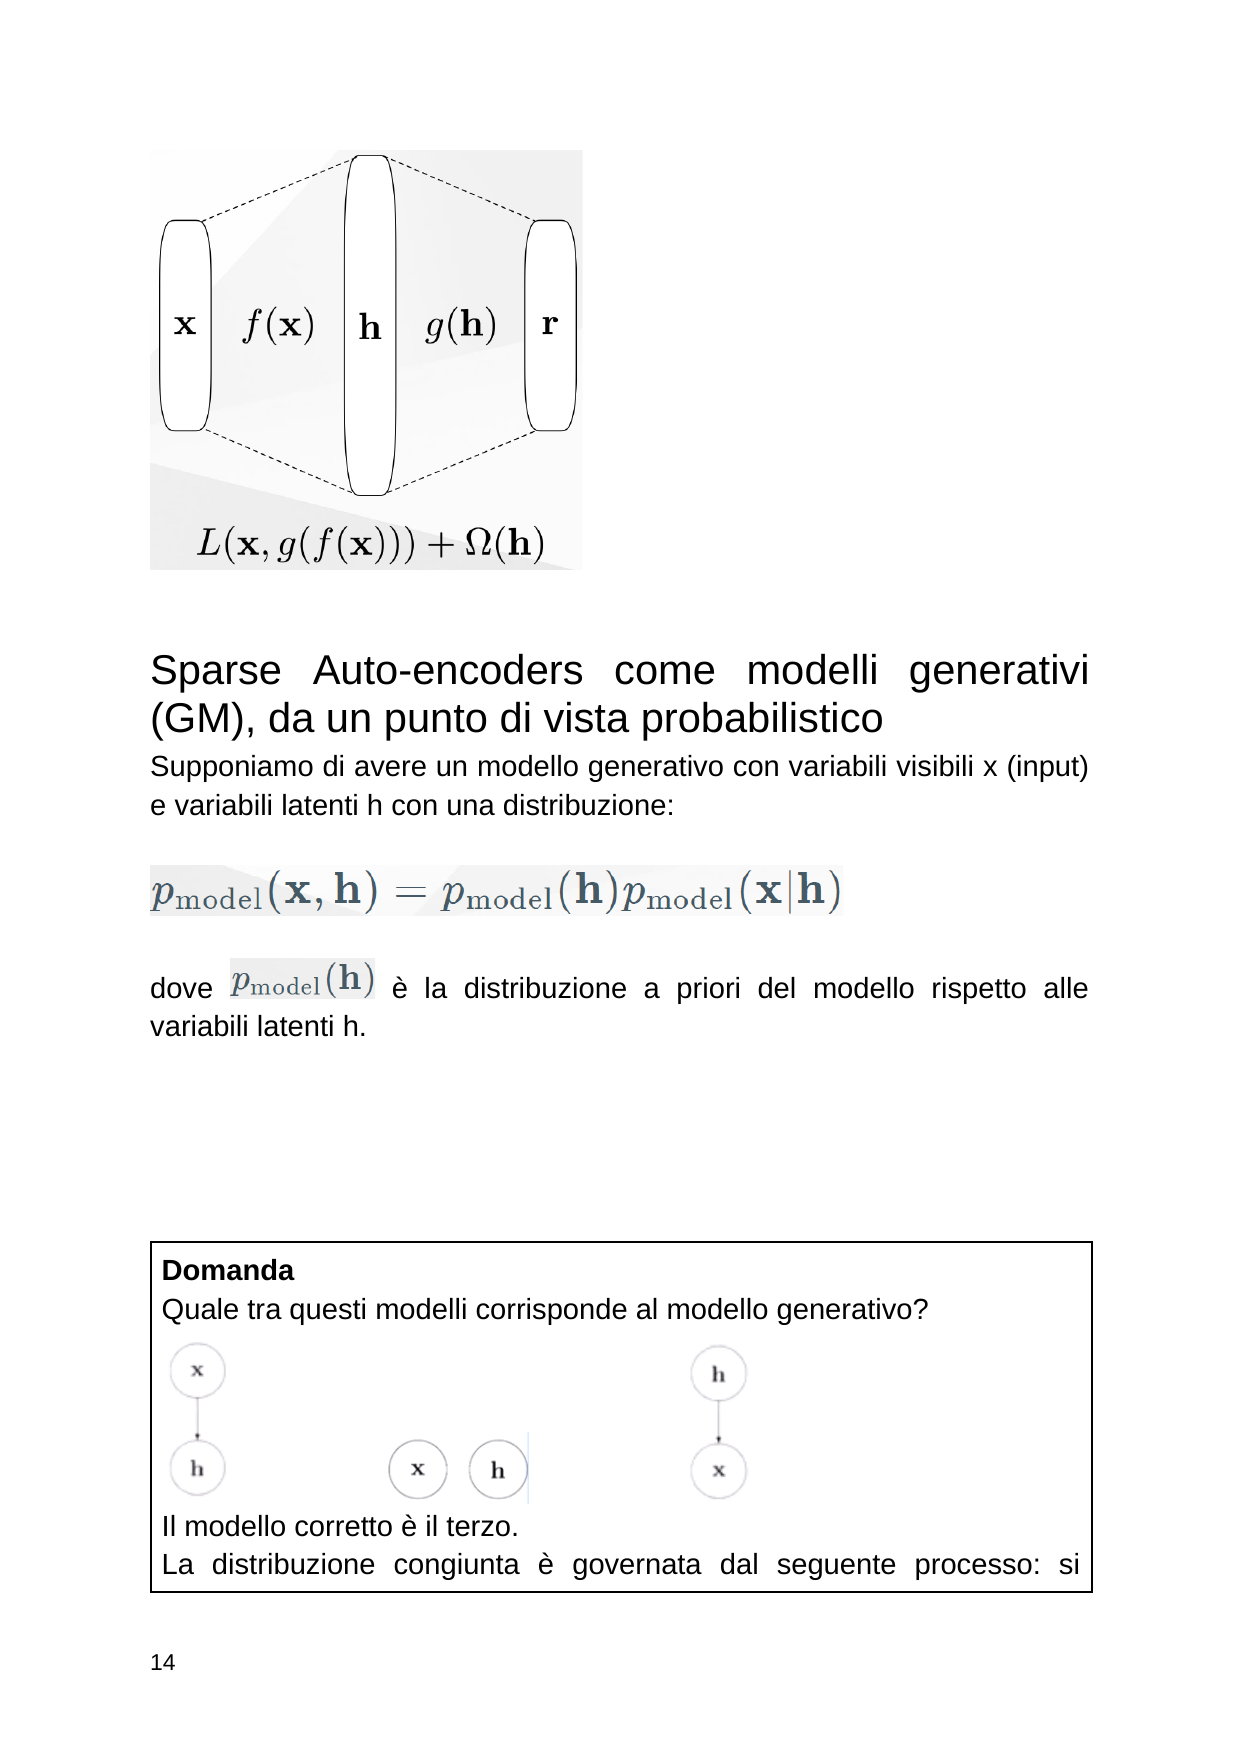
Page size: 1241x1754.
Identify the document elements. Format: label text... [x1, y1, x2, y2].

text dove è la distribuzione a priori del modello rispetto alle variabili latenti h. [150, 958, 1090, 1043]
picture [150, 150, 583, 570]
picture [161, 1330, 237, 1504]
picture [229, 958, 376, 999]
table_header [152, 1243, 1091, 1591]
subtitle Sparse Auto-encoders come modelli generativi (GM), da un punto di vista probabilistico [150, 645, 1090, 741]
picture [686, 1338, 753, 1504]
text Supponiamo di avere un modello generativo con variabili visibili x (input) e variabili latenti h con una distribuzione: [150, 749, 1090, 822]
picture [150, 865, 844, 916]
picture [386, 1432, 529, 1504]
